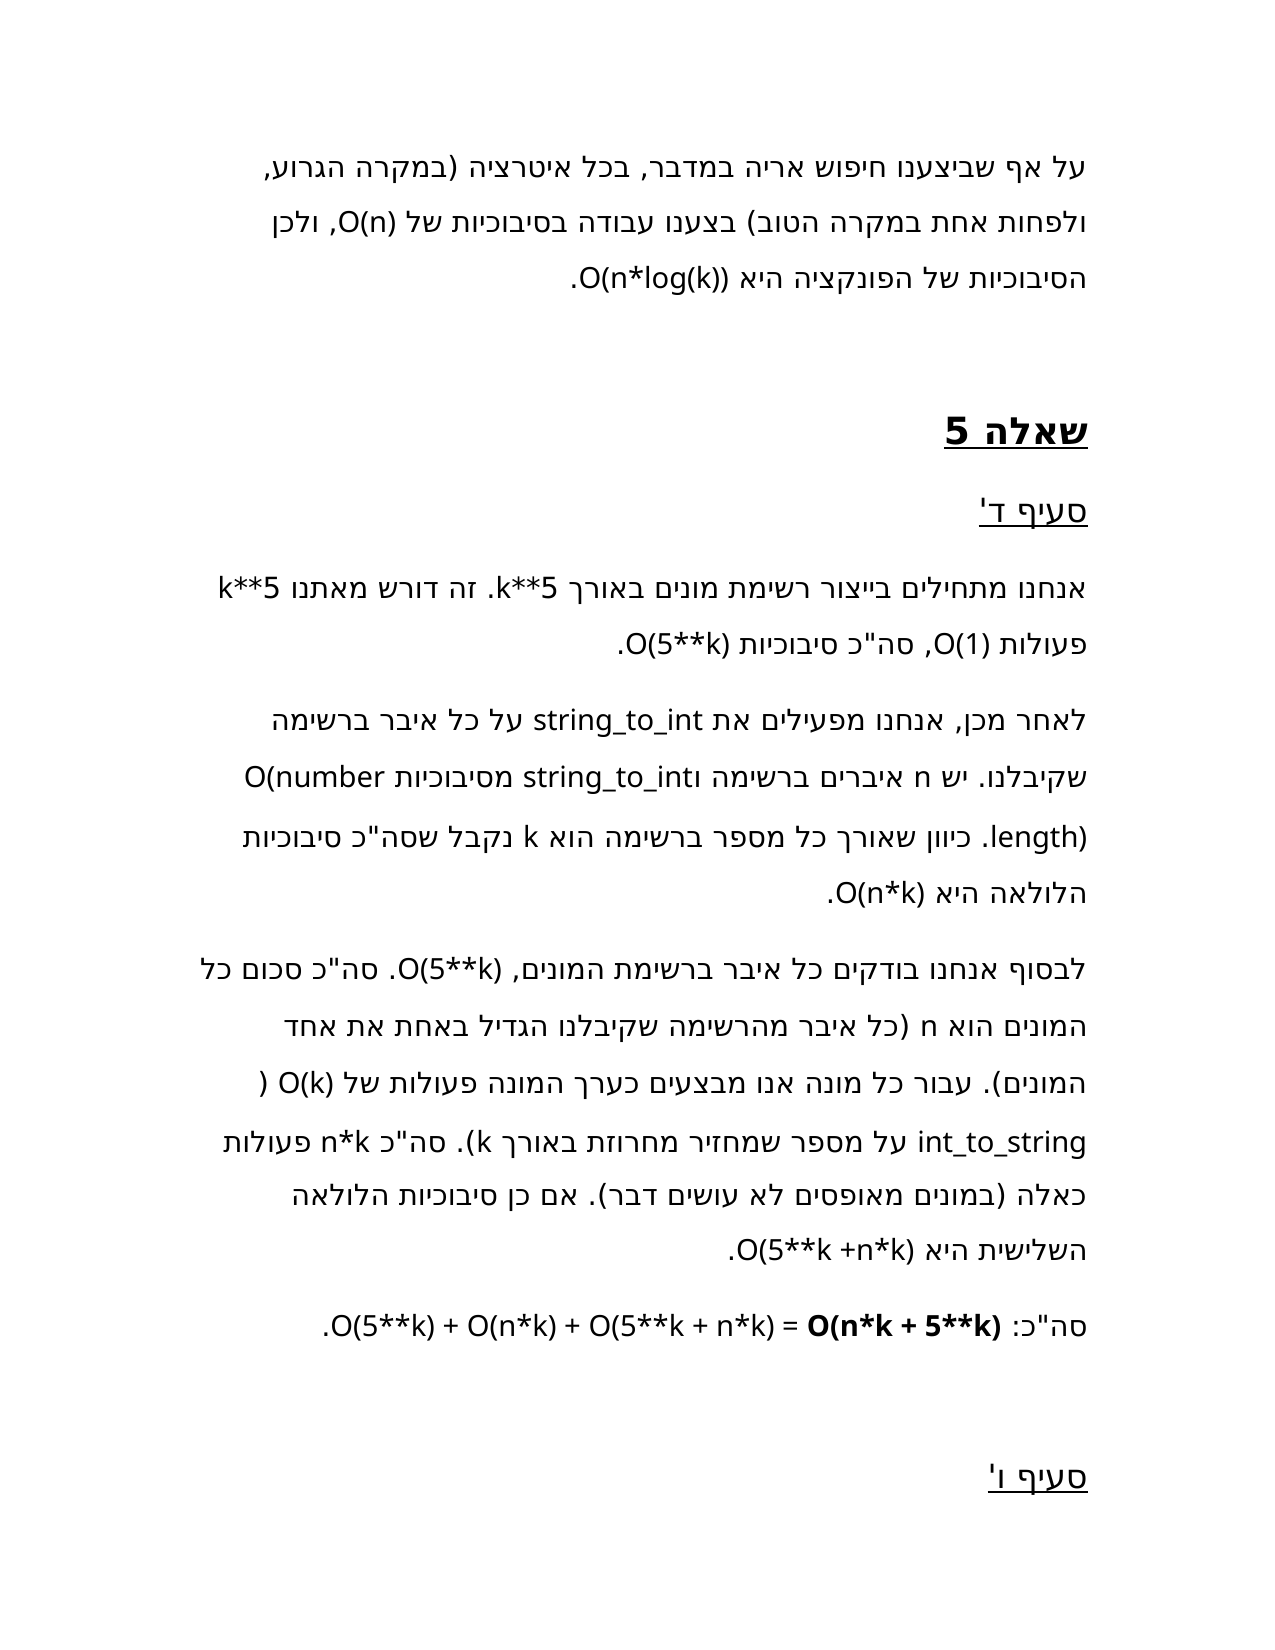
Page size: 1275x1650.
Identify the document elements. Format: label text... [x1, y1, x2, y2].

text אנחנו מתחילים בייצור רשימת מונים באורך 5**k. זה דורש מאתנו 5**k פעולות O(1), סה"כ סיבוכיות O(5**k). [187, 567, 1087, 663]
text לבסוף אנחנו בודקים כל איבר ברשימת המונים, O(5**k). סה"כ סכום כל המונים הוא n (כל איבר מהרשימה שקיבלנו הגדיל באחת את אחד המונים). עבור כל מונה אנו מבצעים כערך המונה פעולות של O(k) (int_to_string על מספר שמחזיר מחרוזת באורך k). סה"כ n*k פעולות כאלה (במונים מאופסים לא עושים דבר). אם כן סיבוכיות הלולאה השלישית היא O(5**k +n*k). [187, 949, 1087, 1269]
text סה"כ: O(5**k) + O(n*k) + O(5**k + n*k) = O(n*k + 5**k). [187, 1305, 1087, 1345]
text שאלה 5 [187, 410, 1087, 453]
text סעיף ד' [187, 492, 1087, 531]
text סעיף ו' [187, 1457, 1087, 1496]
text על אף שביצענו חיפוש אריה במדבר, בכל איטרציה (במקרה הגרוע, ולפחות אחת במקרה הטוב) בצענו עבודה בסיבוכיות של O(n), ולכן הסיבוכיות של הפונקציה היא O(n*log(k)). [187, 150, 1087, 297]
text לאחר מכן, אנחנו מפעילים את string_to_int על כל איבר ברשימה שקיבלנו. יש n איברים ברשימה וstring_to_int מסיבוכיות O(number length). כיוון שאורך כל מספר ברשימה הוא k נקבל שסה"כ סיבוכיות הלולאה היא O(n*k). [187, 700, 1087, 912]
